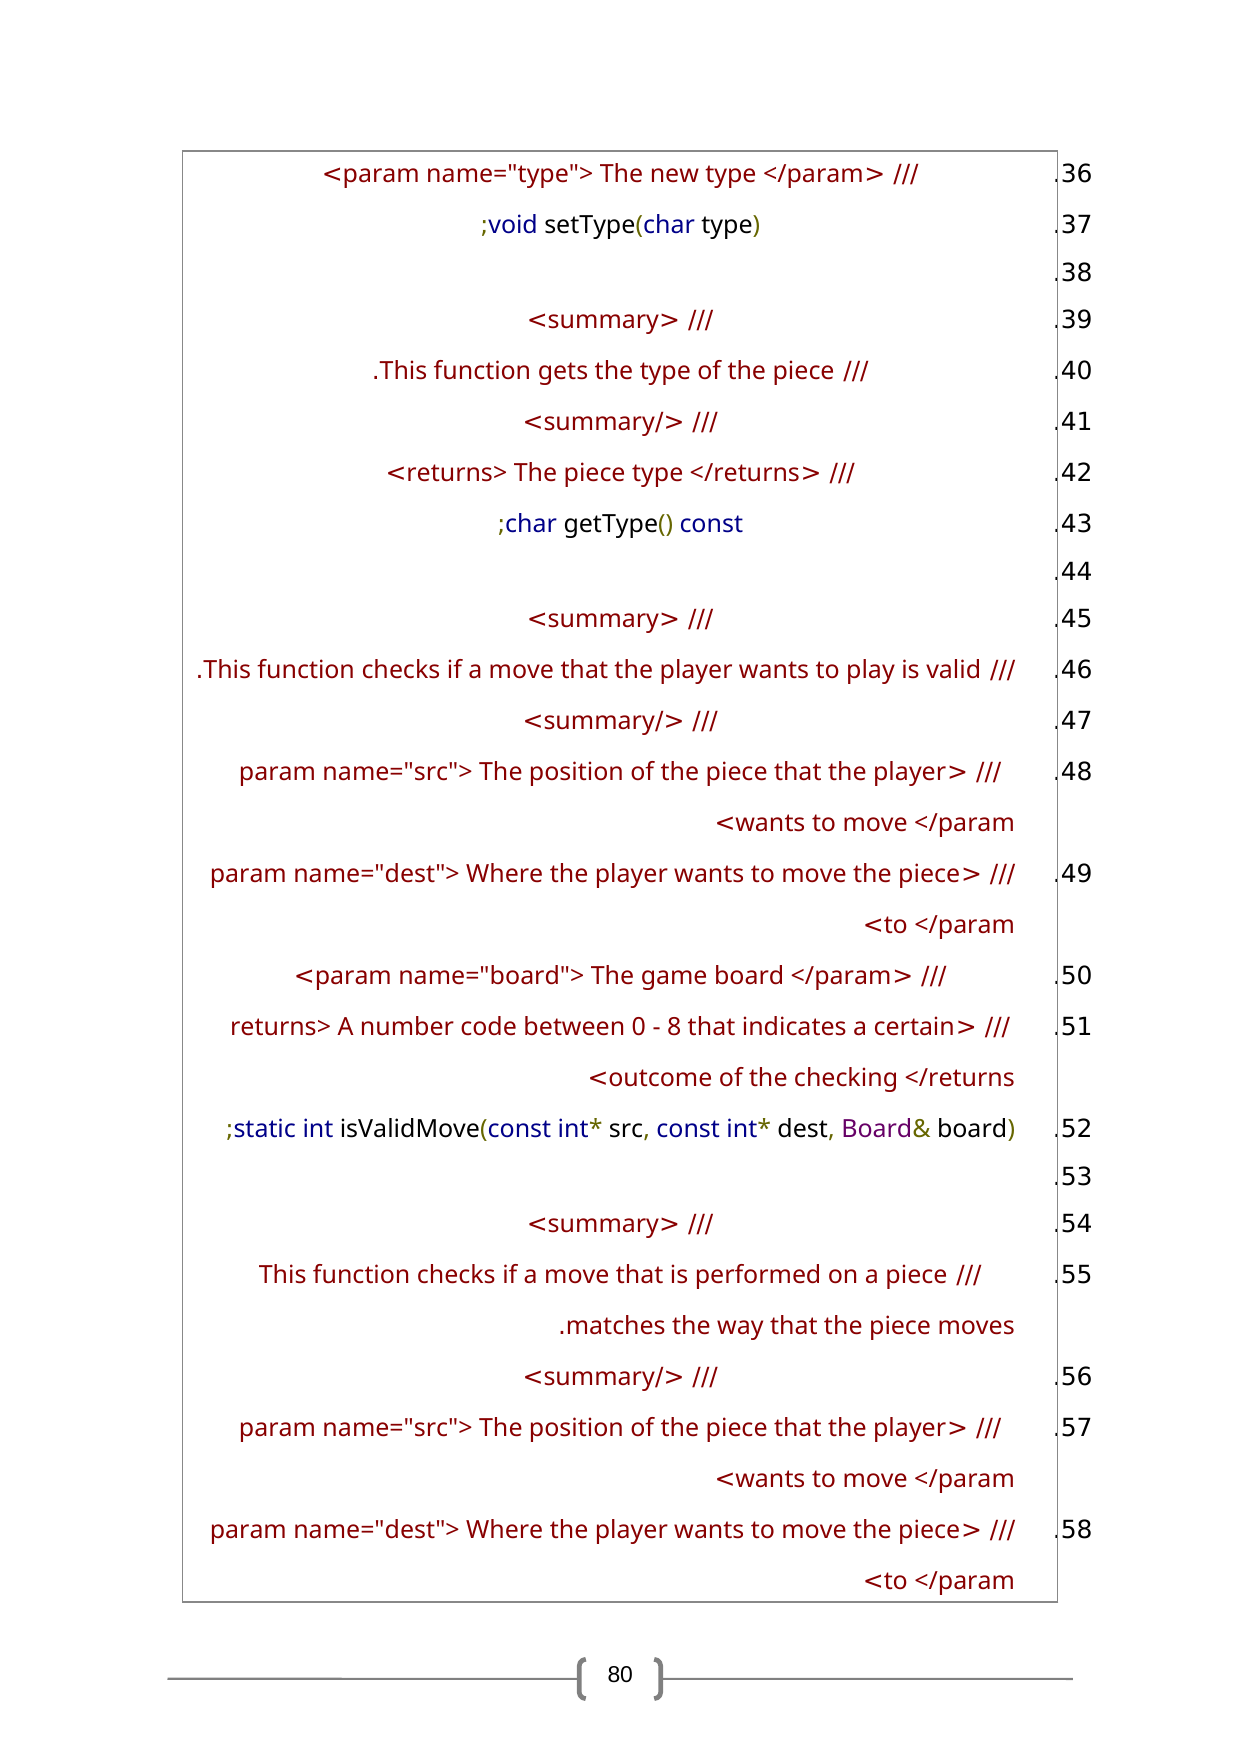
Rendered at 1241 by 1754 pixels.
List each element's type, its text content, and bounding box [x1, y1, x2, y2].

list static int isValidMove(const int* src, const int* dest, Board& board); [183, 1105, 1057, 1145]
list /// <param name="src"> The position of the piece that the player wants to move </param> [183, 748, 1057, 839]
list /// </summary> [183, 1353, 1057, 1393]
list /// <returns> The piece type </returns> [183, 449, 1057, 489]
list /// </summary> [183, 697, 1057, 737]
list /// <param name="dest"> Where the player wants to move the piece to </param> [183, 850, 1057, 941]
list char getType() const; [183, 500, 1057, 540]
list void setType(char type); [183, 201, 1057, 241]
list /// </summary> [183, 398, 1057, 438]
list /// <param name="src"> The position of the piece that the player wants to move </param> [183, 1404, 1057, 1495]
list /// This function checks if a move that the player wants to play is valid. [183, 646, 1057, 686]
list /// <param name="dest"> Where the player wants to move the piece to </param> [183, 1506, 1057, 1601]
list /// <returns> A number code between 0 - 8 that indicates a certain outcome of the checking </returns> [183, 1003, 1057, 1094]
list /// <summary> [183, 296, 1057, 336]
list /// This function checks if a move that is performed on a piece matches the way that the piece moves. [183, 1251, 1057, 1342]
list /// <summary> [183, 595, 1057, 634]
list /// <summary> [183, 1200, 1057, 1240]
list /// <param name="type"> The new type </param> [183, 152, 1057, 190]
list /// This function gets the type of the piece. [183, 347, 1057, 387]
list /// <param name="board"> The game board </param> [183, 952, 1057, 992]
